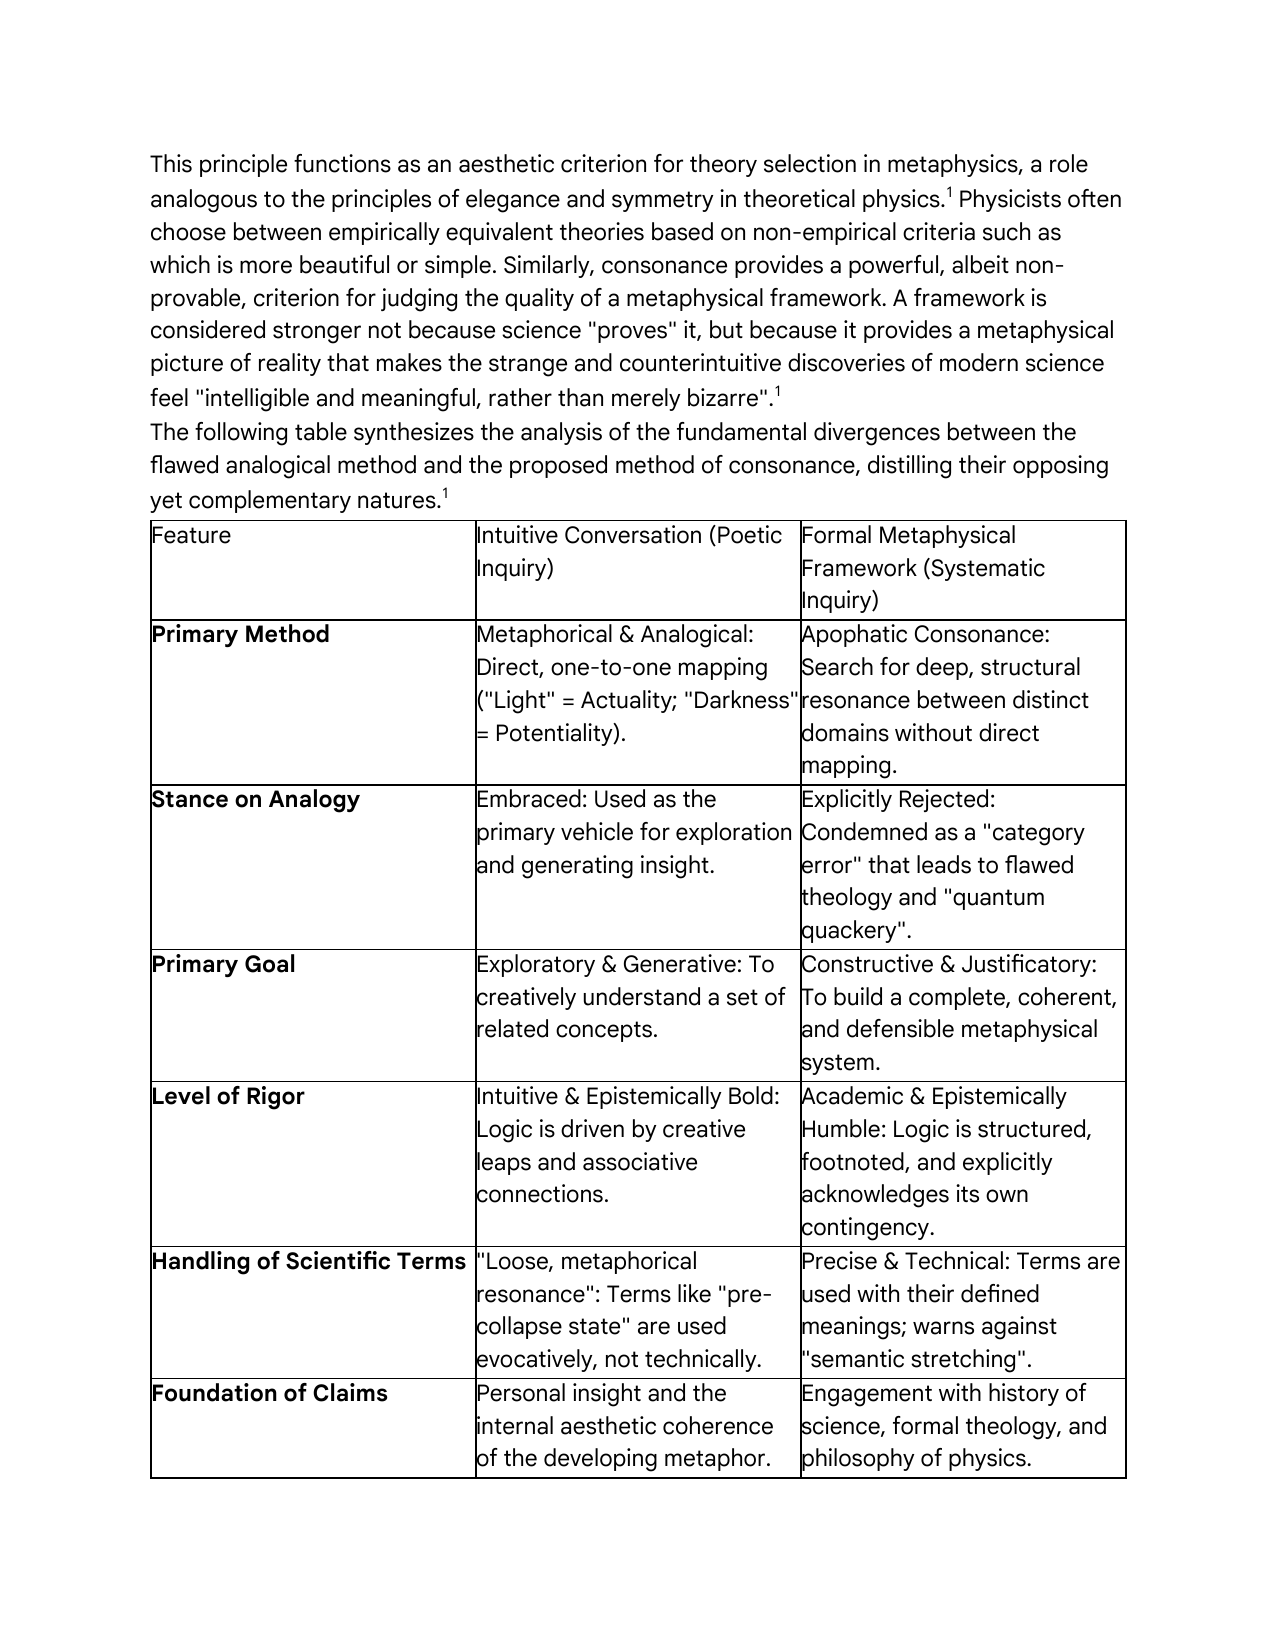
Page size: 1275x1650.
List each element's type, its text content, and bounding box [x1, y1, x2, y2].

table_cell Primary Method [152, 621, 475, 784]
table_header Feature [152, 521, 475, 619]
table_cell Constructive & Justificatory: To build a complete, coherent, and defensible metaphysical system. [802, 950, 1125, 1081]
table_cell Intuitive & Epistemically Bold: Logic is driven by creative leaps and associative connections. [477, 1082, 800, 1246]
table_cell "Loose, metaphorical resonance": Terms like "pre-collapse state" are used evocatively, not technically. [477, 1247, 800, 1378]
table_cell Foundation of Claims [152, 1379, 475, 1477]
table_cell Level of Rigor [152, 1082, 475, 1246]
table_cell Personal insight and the internal aesthetic coherence of the developing metaphor. [477, 1379, 800, 1477]
table_cell Engagement with history of science, formal theology, and philosophy of physics. [802, 1379, 1125, 1477]
table_cell Primary Goal [152, 950, 475, 1081]
table_cell Apophatic Consonance: Search for deep, structural resonance between distinct domains without direct mapping. [802, 621, 1125, 784]
table_cell Stance on Analogy [152, 786, 475, 949]
table_header Formal Metaphysical Framework (Systematic Inquiry) [802, 521, 1125, 619]
text This principle functions as an aesthetic criterion for theory selection in metaphysics, a role analogous to the principles of elegance and symmetry in theoretical physics.1 Physicists often choose between empirically equivalent theories based on non-empirical criteria such as which is more beautiful or simple. Similarly, consonance provides a powerful, albeit non-provable, criterion for judging the quality of a metaphysical framework. A framework is considered stronger not because science "proves" it, but because it provides a metaphysical picture of reality that makes the strange and counterintuitive discoveries of modern science feel "intelligible and meaningful, rather than merely bizarre".1 [150, 150, 1125, 414]
table_header Intuitive Conversation (Poetic Inquiry) [477, 521, 800, 619]
table_cell Academic & Epistemically Humble: Logic is structured, footnoted, and explicitly acknowledges its own contingency. [802, 1082, 1125, 1246]
table_cell Explicitly Rejected: Condemned as a "category error" that leads to flawed theology and "quantum quackery". [802, 786, 1125, 949]
table_cell Metaphorical & Analogical: Direct, one-to-one mapping ("Light" = Actuality; "Darkness" = Potentiality). [477, 621, 800, 784]
table_cell Precise & Technical: Terms are used with their defined meanings; warns against "semantic stretching". [802, 1247, 1125, 1378]
table_cell Embraced: Used as the primary vehicle for exploration and generating insight. [477, 786, 800, 949]
text The following table synthesizes the analysis of the fundamental divergences between the flawed analogical method and the proposed method of consonance, distilling their opposing yet complementary natures.1 [150, 418, 1125, 515]
table_cell Handling of Scientific Terms [152, 1247, 475, 1378]
table_cell Exploratory & Generative: To creatively understand a set of related concepts. [477, 950, 800, 1081]
